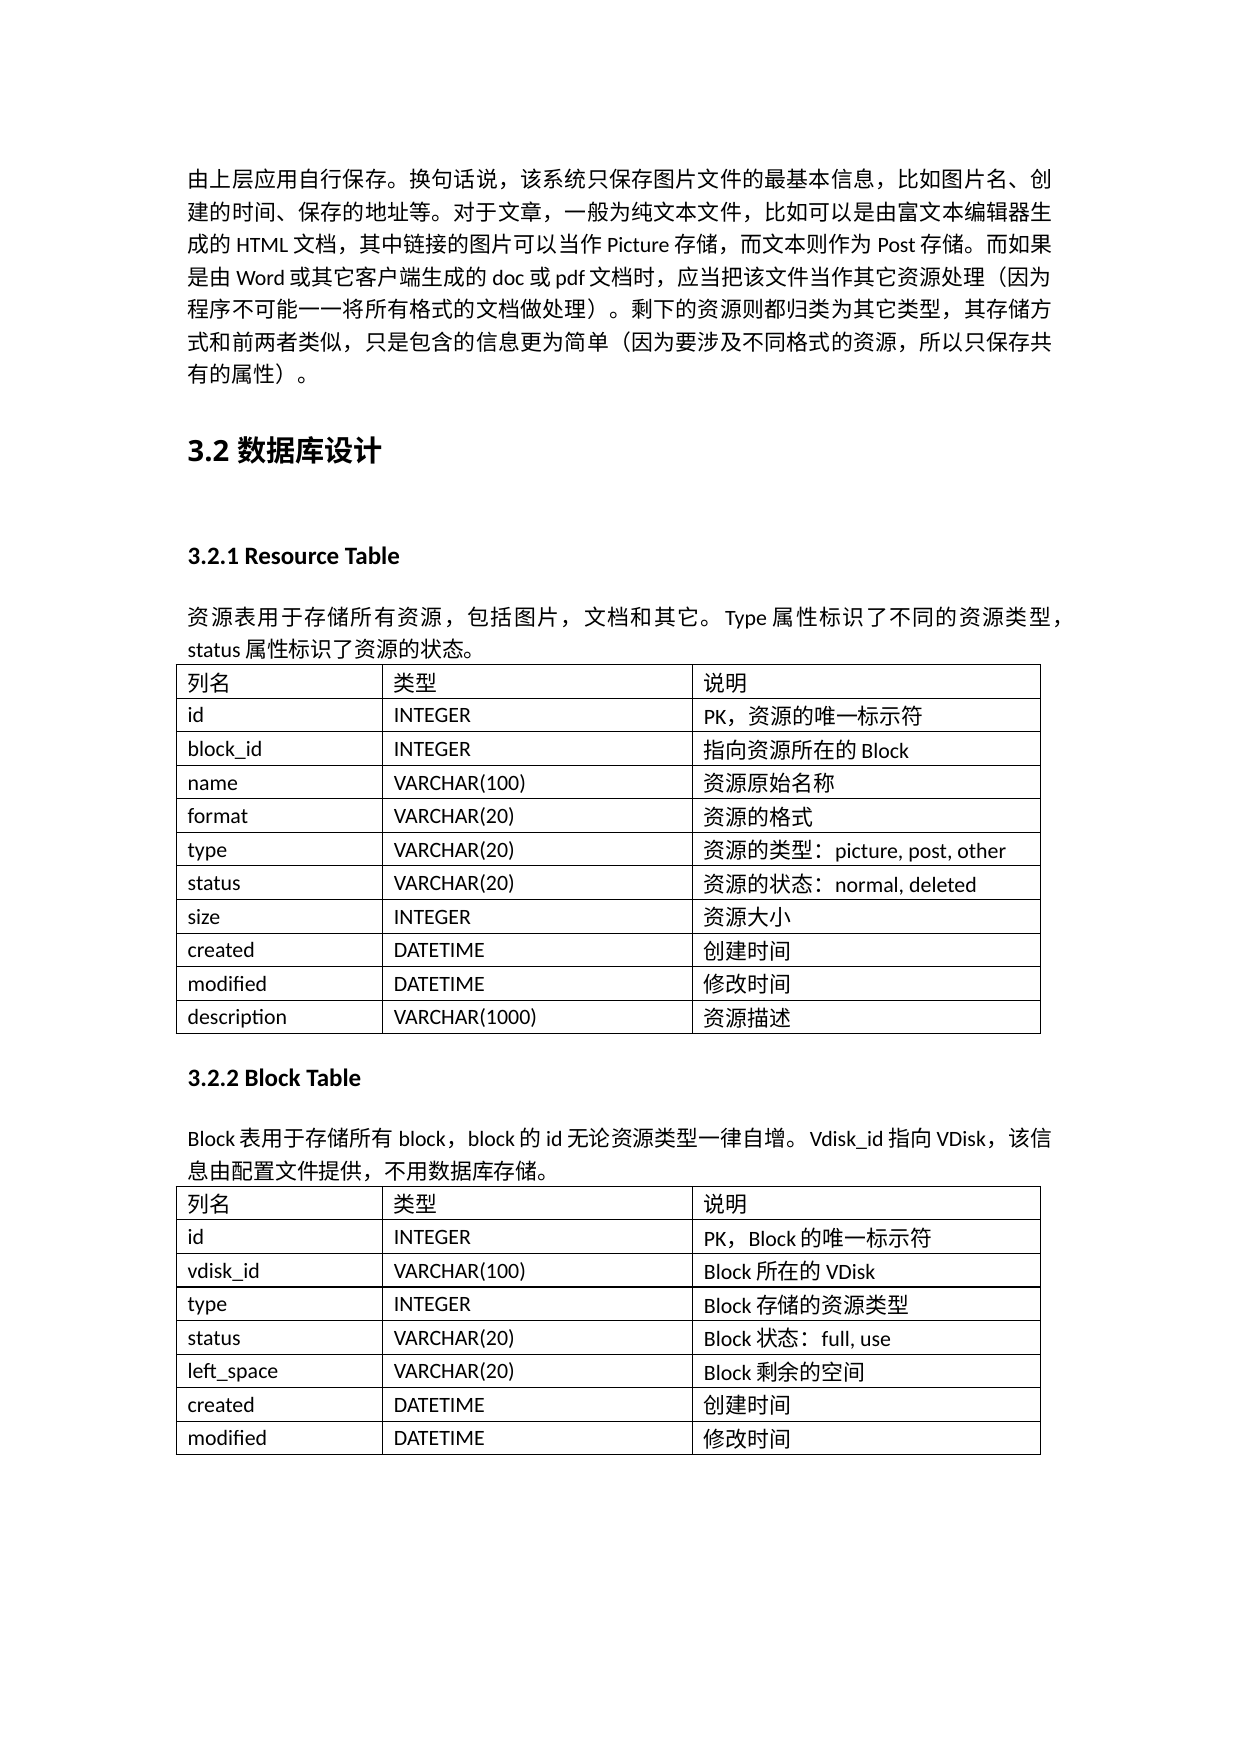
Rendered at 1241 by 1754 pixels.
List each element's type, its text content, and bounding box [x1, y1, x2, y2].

table_cell VARCHAR(100) [383, 766, 692, 798]
table_cell DATETIME [383, 934, 692, 966]
table_cell INTEGER [383, 1288, 692, 1320]
subtitle 3.2 数据库设计 [187, 417, 1053, 482]
table_cell INTEGER [383, 699, 692, 731]
table_header 列名 [177, 665, 382, 698]
table_cell block_id [177, 732, 382, 765]
table_cell Block状态：full, use [693, 1321, 1040, 1353]
table_cell modified [177, 1422, 382, 1454]
table_cell 资源原始名称 [693, 766, 1040, 798]
table_cell Block存储的资源类型 [693, 1288, 1040, 1320]
table_cell 资源的状态：normal, deleted [693, 866, 1040, 899]
table_cell size [177, 900, 382, 932]
table_cell description [177, 1001, 382, 1033]
table_cell 修改时间 [693, 967, 1040, 999]
table_cell id [177, 699, 382, 731]
table_cell 资源的类型：picture, post, other [693, 833, 1040, 865]
subtitle 3.2.1 Resource Table [187, 539, 1053, 572]
table_cell DATETIME [383, 1388, 692, 1421]
table_cell VARCHAR(20) [383, 1355, 692, 1387]
table_cell 创建时间 [693, 1388, 1040, 1421]
table_header 列名 [177, 1187, 382, 1219]
table_cell Block剩余的空间 [693, 1355, 1040, 1387]
table_cell created [177, 1388, 382, 1421]
table_cell 修改时间 [693, 1422, 1040, 1454]
table_cell status [177, 866, 382, 899]
table_cell VARCHAR(1000) [383, 1001, 692, 1033]
table_cell id [177, 1220, 382, 1253]
table_cell modified [177, 967, 382, 999]
table_cell VARCHAR(20) [383, 1321, 692, 1353]
table_cell left_space [177, 1355, 382, 1387]
table_cell DATETIME [383, 1422, 692, 1454]
table_cell VARCHAR(20) [383, 799, 692, 832]
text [187, 162, 1053, 389]
table_cell 指向资源所在的Block [693, 732, 1040, 765]
table_cell PK，资源的唯一标示符 [693, 699, 1040, 731]
table_cell name [177, 766, 382, 798]
table_cell DATETIME [383, 967, 692, 999]
table_cell INTEGER [383, 900, 692, 932]
table_header 说明 [693, 1187, 1040, 1219]
table_cell INTEGER [383, 1220, 692, 1253]
text 资源表用于存储所有资源，包括图片，文档和其它。Type属性标识了不同的资源类型，status属性标识了资源的状态。 [187, 599, 1053, 664]
table_cell VARCHAR(20) [383, 866, 692, 899]
table_cell PK，Block的唯一标示符 [693, 1220, 1040, 1253]
subtitle 3.2.2 Block Table [187, 1061, 1053, 1094]
table_cell type [177, 1288, 382, 1320]
table_cell type [177, 833, 382, 865]
table_cell created [177, 934, 382, 966]
table_cell format [177, 799, 382, 832]
table_cell INTEGER [383, 732, 692, 765]
table_header 类型 [383, 665, 692, 698]
table_cell Block所在的VDisk [693, 1254, 1040, 1286]
table_cell VARCHAR(20) [383, 833, 692, 865]
table_cell 资源描述 [693, 1001, 1040, 1033]
table_header 类型 [383, 1187, 692, 1219]
text Block表用于存储所有block，block的id无论资源类型一律自增。Vdisk_id指向VDisk，该信息由配置文件提供，不用数据库存储。 [187, 1121, 1053, 1186]
table_cell 资源的格式 [693, 799, 1040, 832]
table_cell vdisk_id [177, 1254, 382, 1286]
table_cell status [177, 1321, 382, 1353]
table_header 说明 [693, 665, 1040, 698]
table_cell 创建时间 [693, 934, 1040, 966]
table_cell VARCHAR(100) [383, 1254, 692, 1286]
table_cell 资源大小 [693, 900, 1040, 932]
